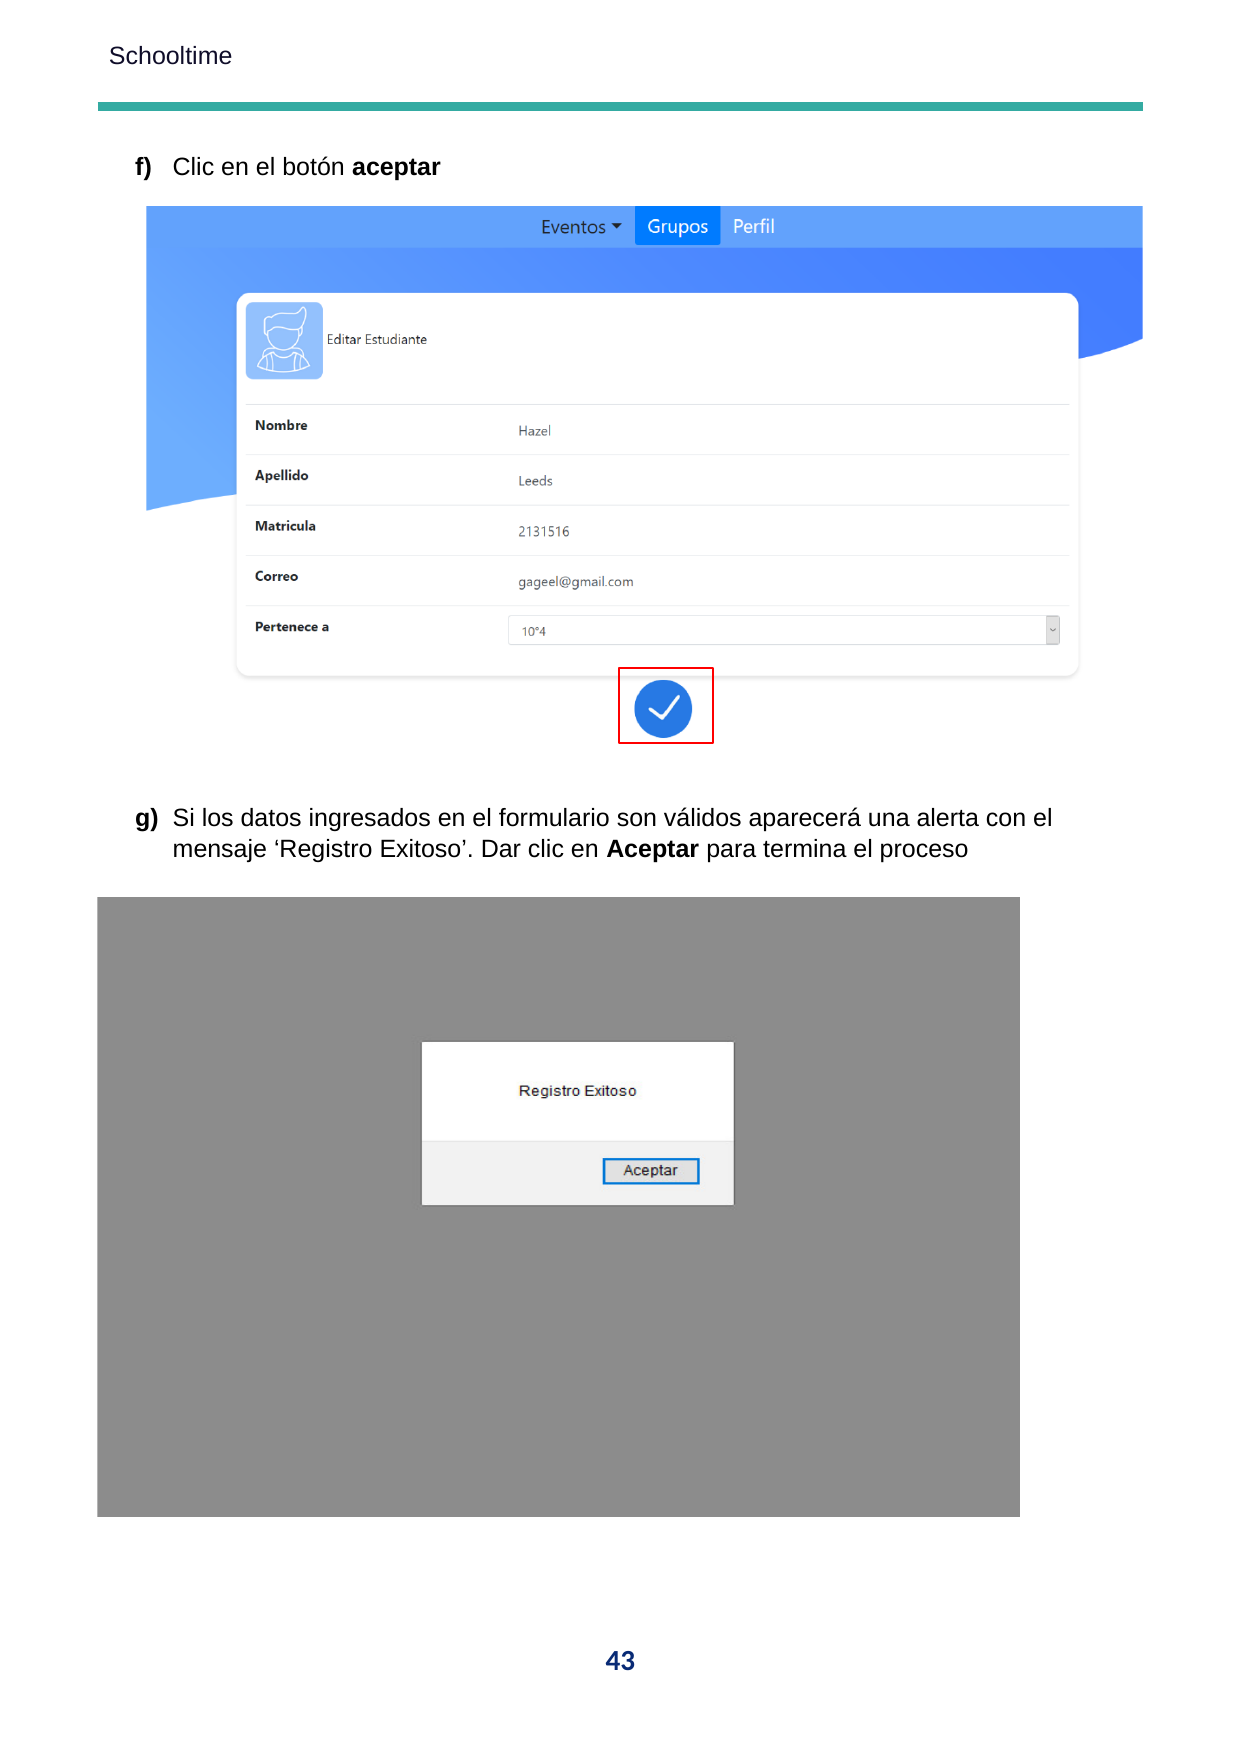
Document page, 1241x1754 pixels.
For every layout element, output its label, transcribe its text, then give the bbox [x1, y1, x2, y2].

picture [146, 206, 1143, 751]
list Si los datos ingresados en el formulario son válidos aparecerá una alerta con el mensaje ‘Registro Exitoso’. Dar clic en Aceptar para termina el proceso [135, 803, 1143, 863]
list Clic en el botón aceptar [135, 152, 1143, 181]
picture [97, 897, 1020, 1517]
